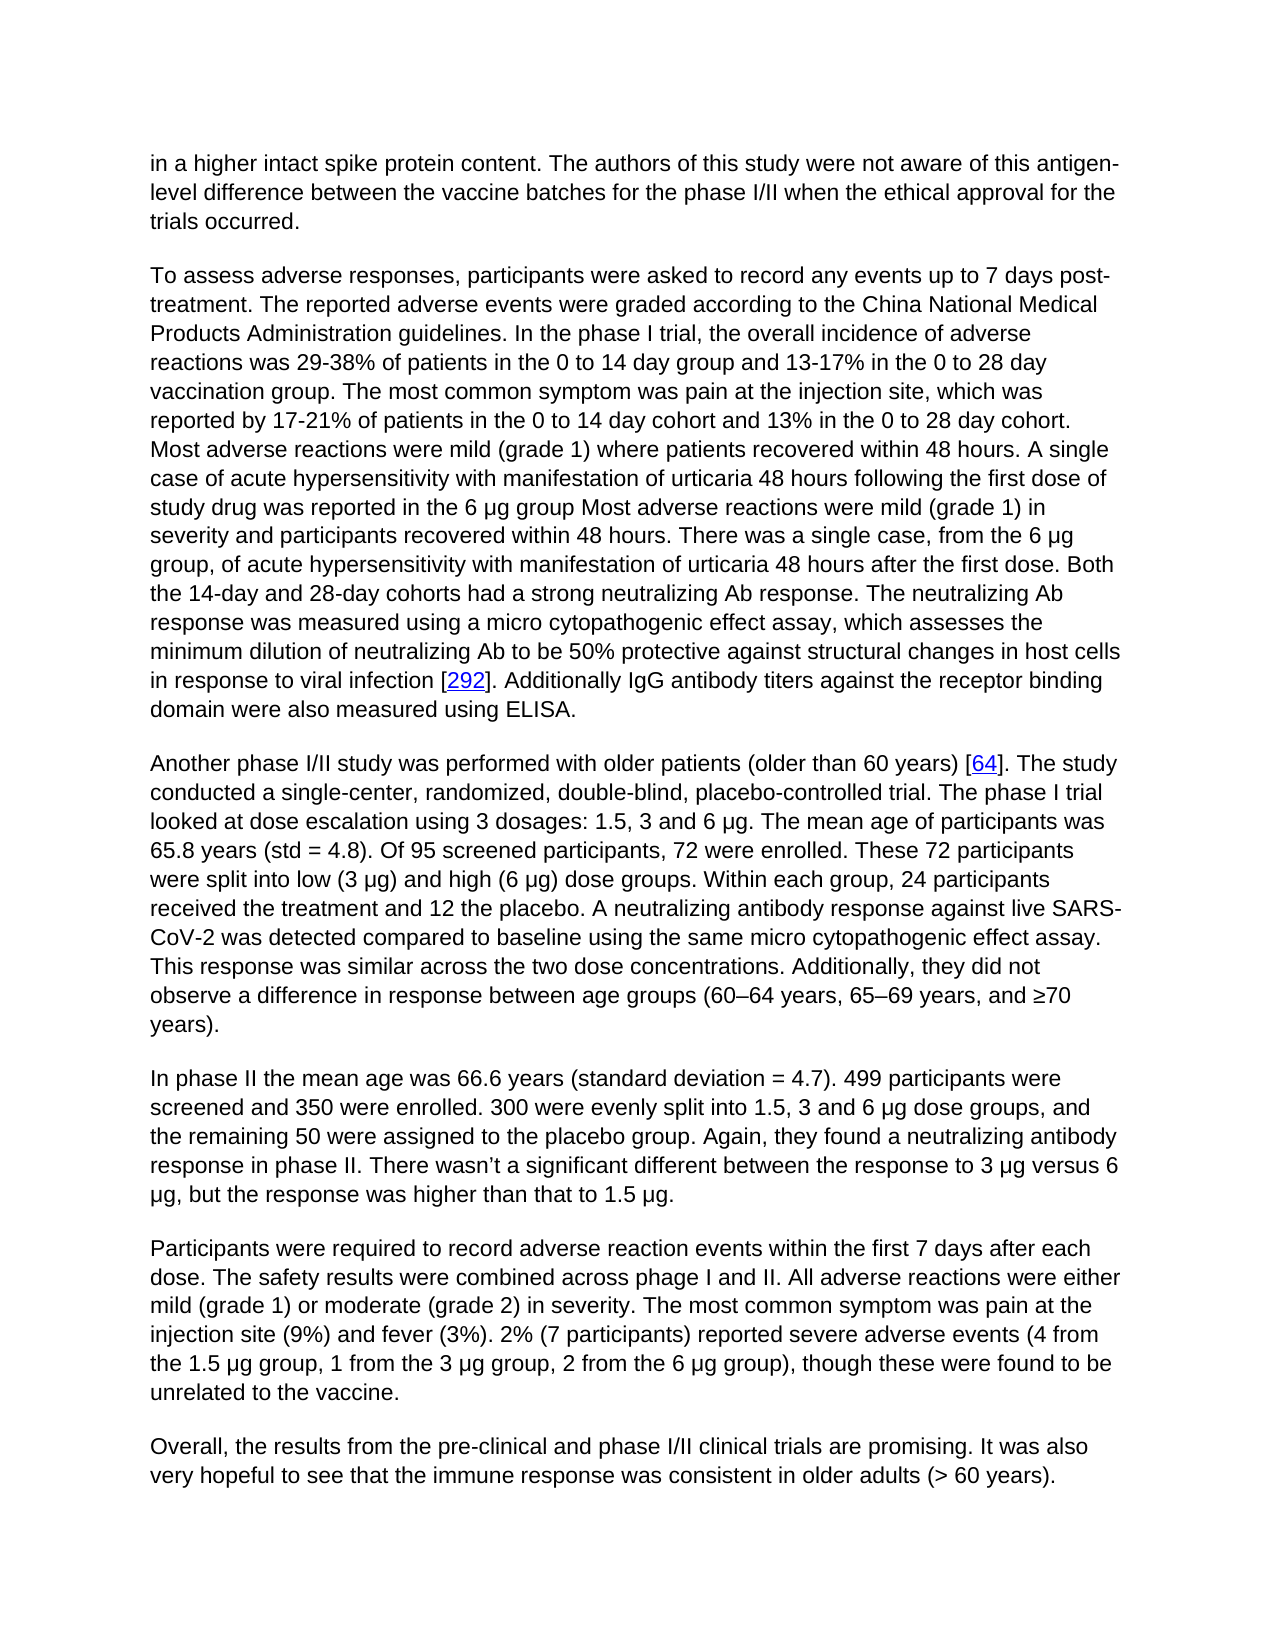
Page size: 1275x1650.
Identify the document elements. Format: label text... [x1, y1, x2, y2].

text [150, 1433, 1125, 1489]
text Participants were required to record adverse reaction events within the first 7 days after each dose. The safety results were combined across phage I and II. All adverse reactions were either mild (grade 1) or moderate (grade 2) in severity. The most common symptom was pain at the injection site (9%) and fever (3%). 2% (7 participants) reported severe adverse events (4 from the 1.5 μg group, 1 from the 3 μg group, 2 from the 6 μg group), though these were found to be unrelated to the vaccine. [150, 1234, 1125, 1406]
text In phase II the mean age was 66.6 years (standard deviation = 4.7). 499 participants were screened and 350 were enrolled. 300 were evenly split into 1.5, 3 and 6 μg dose groups, and the remaining 50 were assigned to the placebo group. Again, they found a neutralizing antibody response in phase II. There wasn’t a significant different between the response to 3 μg versus 6 μg, but the response was higher than that to 1.5 μg. [150, 1065, 1125, 1207]
text To assess adverse responses, participants were asked to record any events up to 7 days post-treatment. The reported adverse events were graded according to the China National Medical Products Administration guidelines. In the phase I trial, the overall incidence of adverse reactions was 29-38% of patients in the 0 to 14 day group and 13-17% in the 0 to 28 day vaccination group. The most common symptom was pain at the injection site, which was reported by 17-21% of patients in the 0 to 14 day cohort and 13% in the 0 to 28 day cohort. Most adverse reactions were mild (grade 1) where patients recovered within 48 hours. A single case of acute hypersensitivity with manifestation of urticaria 48 hours following the first dose of study drug was reported in the 6 μg group Most adverse reactions were mild (grade 1) in severity and participants recovered within 48 hours. There was a single case, from the 6 μg group, of acute hypersensitivity with manifestation of urticaria 48 hours after the first dose. Both the 14-day and 28-day cohorts had a strong neutralizing Ab response. The neutralizing Ab response was measured using a micro cytopathogenic effect assay, which assesses the minimum dilution of neutralizing Ab to be 50% protective against structural changes in host cells in response to viral infection [292]. Additionally IgG antibody titers against the receptor binding domain were also measured using ELISA. [150, 262, 1125, 723]
text Another phase I/II study was performed with older patients (older than 60 years) [64]. The study conducted a single-center, randomized, double-blind, placebo-controlled trial. The phase I trial looked at dose escalation using 3 dosages: 1.5, 3 and 6 μg. The mean age of participants was 65.8 years (std = 4.8). Of 95 screened participants, 72 were enrolled. These 72 participants were split into low (3 μg) and high (6 μg) dose groups. Within each group, 24 participants received the treatment and 12 the placebo. A neutralizing antibody response against live SARS-CoV-2 was detected compared to baseline using the same micro cytopathogenic effect assay. This response was similar across the two dose concentrations. Additionally, they did not observe a difference in response between age groups (60–64 years, 65–69 years, and ≥70 years). [150, 750, 1125, 1037]
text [150, 150, 1125, 234]
